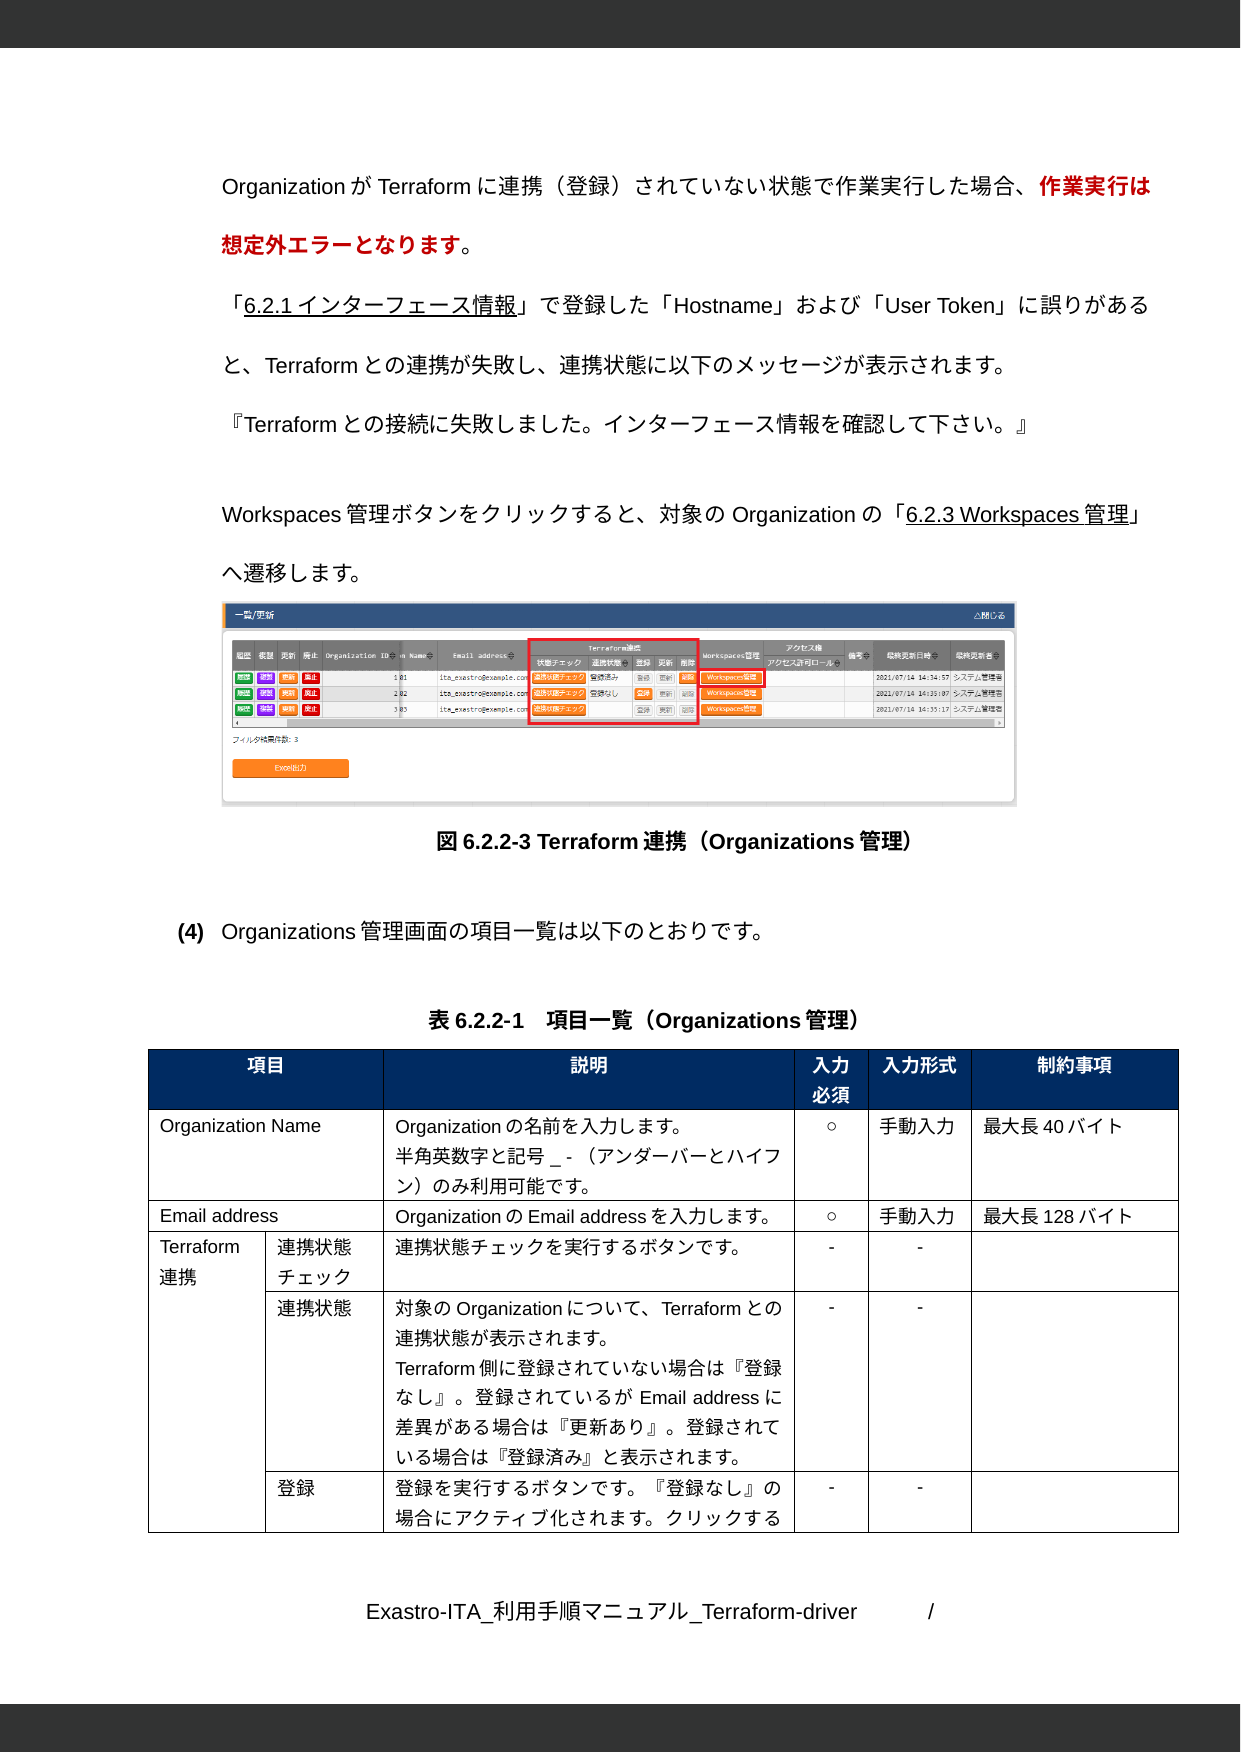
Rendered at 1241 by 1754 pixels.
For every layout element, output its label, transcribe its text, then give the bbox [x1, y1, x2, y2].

table_cell OrganizationのEmail addressを入力します。 [384, 1201, 794, 1231]
table_cell Organization Name [149, 1110, 383, 1200]
list 「6.2.1インターフェース情報」で登録した「Hostname」および「User Token」に誤りがあると、Terraformとの連携が失敗し、連携状態に以下のメッセージが表示されます。 [222, 274, 1152, 393]
table_cell - [869, 1232, 971, 1291]
table_cell [972, 1472, 1178, 1532]
list OrganizationがTerraformに連携（登録）されていない状態で作業実行した場合、作業実行は想定外エラーとなります。 [222, 155, 1152, 274]
table_cell 連携状態チェックを実行するボタンです。 [384, 1232, 794, 1291]
picture [0, 0, 1241, 48]
table_cell [972, 1292, 1178, 1471]
list 『Terraformとの接続に失敗しました。インターフェース情報を確認して下さい。』 [222, 393, 1152, 453]
list Workspaces管理ボタンをクリックすると、対象のOrganizationの「6.2.3 Workspaces管理」へ遷移します。 [222, 483, 1152, 602]
table_cell Terraform連携 [149, 1232, 265, 1532]
table_cell 手動入力 [869, 1110, 971, 1200]
list 図 6.2.2-3 Terraform連携（Organizations管理） [209, 810, 1152, 870]
table_cell - [795, 1232, 868, 1291]
table_cell 最大長40バイト [972, 1110, 1178, 1200]
table_cell - [869, 1292, 971, 1471]
table_cell Organizationの名前を入力します。 半角英数字と記号 _ - （アンダーバーとハイフン）のみ利用可能です。 [384, 1110, 794, 1200]
table_cell 連携状態 チェック [266, 1232, 383, 1291]
table_header 入力形式 [869, 1050, 971, 1109]
table_cell ○ [795, 1110, 868, 1200]
table_cell - [795, 1472, 868, 1532]
table_header 制約事項 [972, 1050, 1178, 1109]
table_cell 手動入力 [869, 1201, 971, 1231]
table_header 入力 必須 [795, 1050, 868, 1109]
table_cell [384, 1472, 794, 1532]
table_cell Email address [149, 1201, 383, 1231]
table_cell 連携状態 [266, 1292, 383, 1471]
table_cell - [795, 1292, 868, 1471]
list 表 6.2.2-1 項目一覧（Organizations管理） [148, 989, 1152, 1049]
table_header 説明 [384, 1050, 794, 1109]
table_cell 登録 [266, 1472, 383, 1532]
table_cell ○ [795, 1201, 868, 1231]
table_cell - [869, 1472, 971, 1532]
table_cell 対象のOrganizationについて、Terraformとの連携状態が表示されます。 Terraform側に登録されていない場合は『登録なし』。登録されているがEmail addressに差異がある場合は『更新あり』。登録されている場合は『登録済み』と表示されます。 [384, 1292, 794, 1471]
table_cell 最大長128バイト [972, 1201, 1178, 1231]
list Organizations管理画面の項目一覧は以下のとおりです。 [177, 900, 1152, 959]
picture [221, 601, 1017, 807]
picture [0, 1704, 1241, 1752]
table_cell [972, 1232, 1178, 1291]
table_header 項目 [149, 1050, 383, 1109]
